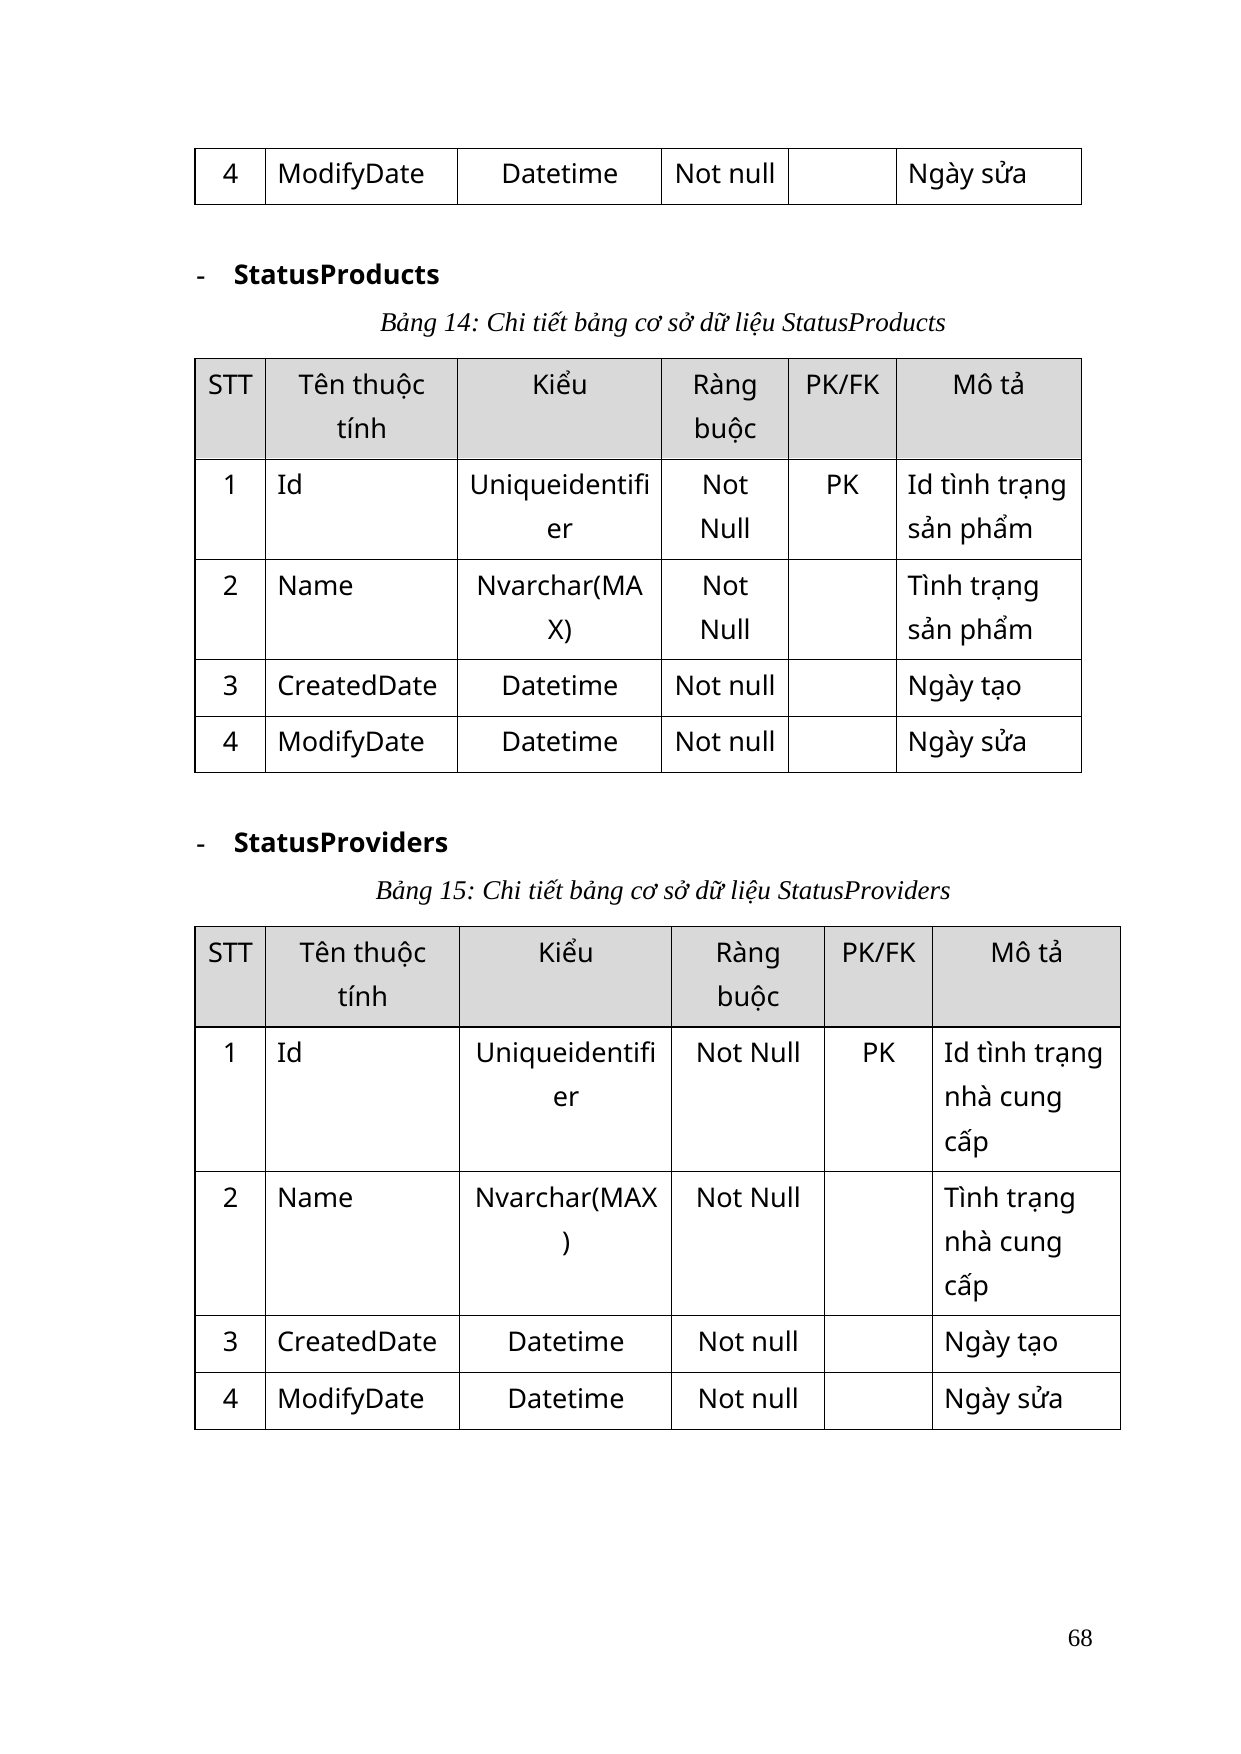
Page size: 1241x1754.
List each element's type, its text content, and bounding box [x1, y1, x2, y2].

table_cell Datetime [458, 660, 661, 716]
table_cell [789, 660, 896, 716]
list StatusProducts [196, 256, 1092, 293]
table_cell 1 [196, 460, 265, 559]
table_cell 3 [196, 1316, 265, 1372]
table_header Mô tả [933, 927, 1120, 1026]
table_cell Not null [662, 660, 788, 716]
table_header Ràng buộc [672, 927, 824, 1026]
table_header Ràng buộc [662, 359, 788, 458]
table_cell Datetime [458, 149, 661, 204]
table_cell CreatedDate [266, 1316, 459, 1372]
table_cell Datetime [460, 1373, 671, 1428]
text Bảng 15: Chi tiết bảng cơ sở dữ liệu StatusProviders [233, 874, 1092, 905]
table_cell [825, 1172, 932, 1315]
table_cell Id tình trạng nhà cung cấp [933, 1028, 1120, 1171]
table_cell 2 [196, 1172, 265, 1315]
table_cell [825, 1373, 932, 1428]
table_cell Nvarchar(MAX) [458, 560, 661, 659]
table_header STT [196, 359, 265, 458]
table_cell [789, 560, 896, 659]
table_cell Uniqueidentifier [458, 460, 661, 559]
table_cell [789, 149, 896, 204]
table_cell [789, 717, 896, 772]
table_header STT [196, 927, 265, 1026]
table_cell Ngày sửa [897, 149, 1081, 204]
table_cell CreatedDate [266, 660, 457, 716]
table_cell Not null [662, 717, 788, 772]
table_cell Not Null [662, 460, 788, 559]
table_cell Datetime [458, 717, 661, 772]
table_cell Not Null [672, 1172, 824, 1315]
table_cell 2 [196, 560, 265, 659]
table_cell Tình trạng nhà cung cấp [933, 1172, 1120, 1315]
table_header PK/FK [789, 359, 896, 458]
table_cell 1 [196, 1028, 265, 1171]
table_cell ModifyDate [266, 1373, 459, 1428]
table_cell Tình trạng sản phẩm [897, 560, 1081, 659]
table_cell 4 [196, 1373, 265, 1428]
table_cell Not Null [672, 1028, 824, 1171]
table_header Tên thuộc tính [266, 927, 459, 1026]
list StatusProviders [196, 824, 1092, 861]
table_header PK/FK [825, 927, 932, 1026]
table_cell ModifyDate [266, 717, 457, 772]
table_header Kiểu [458, 359, 661, 458]
table_cell 4 [196, 717, 265, 772]
table_cell ModifyDate [266, 149, 457, 204]
table_cell Name [266, 1172, 459, 1315]
table_cell Id tình trạng sản phẩm [897, 460, 1081, 559]
table_cell 4 [196, 149, 265, 204]
table_cell Ngày tạo [897, 660, 1081, 716]
table_cell Id [266, 1028, 459, 1171]
table_cell Not null [662, 149, 788, 204]
table_cell Ngày sửa [897, 717, 1081, 772]
table_cell Id [266, 460, 457, 559]
table_cell Not null [672, 1316, 824, 1372]
table_cell Not Null [662, 560, 788, 659]
table_cell [825, 1316, 932, 1372]
table_header Mô tả [897, 359, 1081, 458]
table_cell Datetime [460, 1316, 671, 1372]
table_cell Not null [672, 1373, 824, 1428]
table_cell 3 [196, 660, 265, 716]
table_cell Ngày sửa [933, 1373, 1120, 1428]
table_cell PK [825, 1028, 932, 1171]
table_cell Ngày tạo [933, 1316, 1120, 1372]
table_header Tên thuộc tính [266, 359, 457, 458]
table_cell PK [789, 460, 896, 559]
table_header Kiểu [460, 927, 671, 1026]
table_cell Nvarchar(MAX) [460, 1172, 671, 1315]
table_cell Uniqueidentifier [460, 1028, 671, 1171]
text Bảng 14: Chi tiết bảng cơ sở dữ liệu StatusProducts [233, 306, 1092, 337]
table_cell Name [266, 560, 457, 659]
